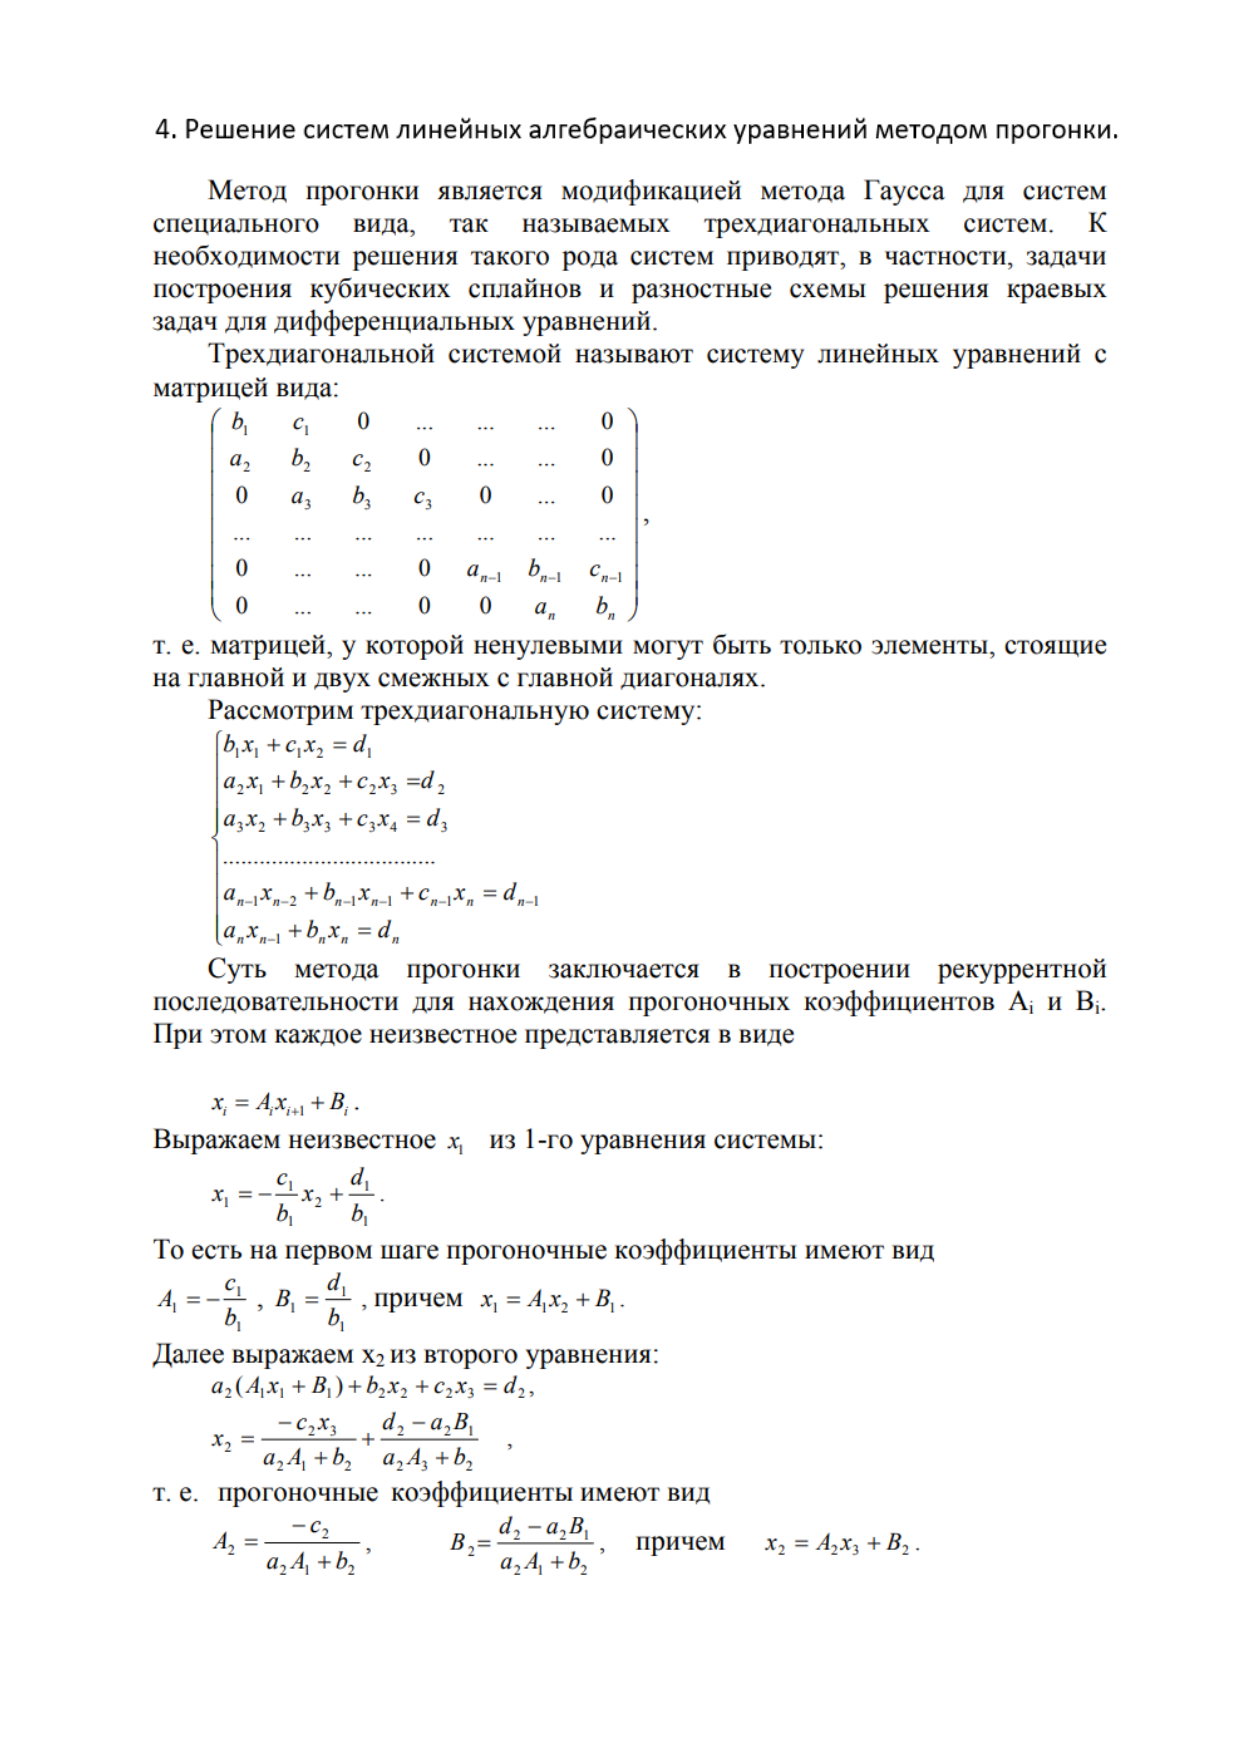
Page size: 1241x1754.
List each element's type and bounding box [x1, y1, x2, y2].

picture [150, 168, 1125, 1585]
picture [150, 108, 1125, 151]
